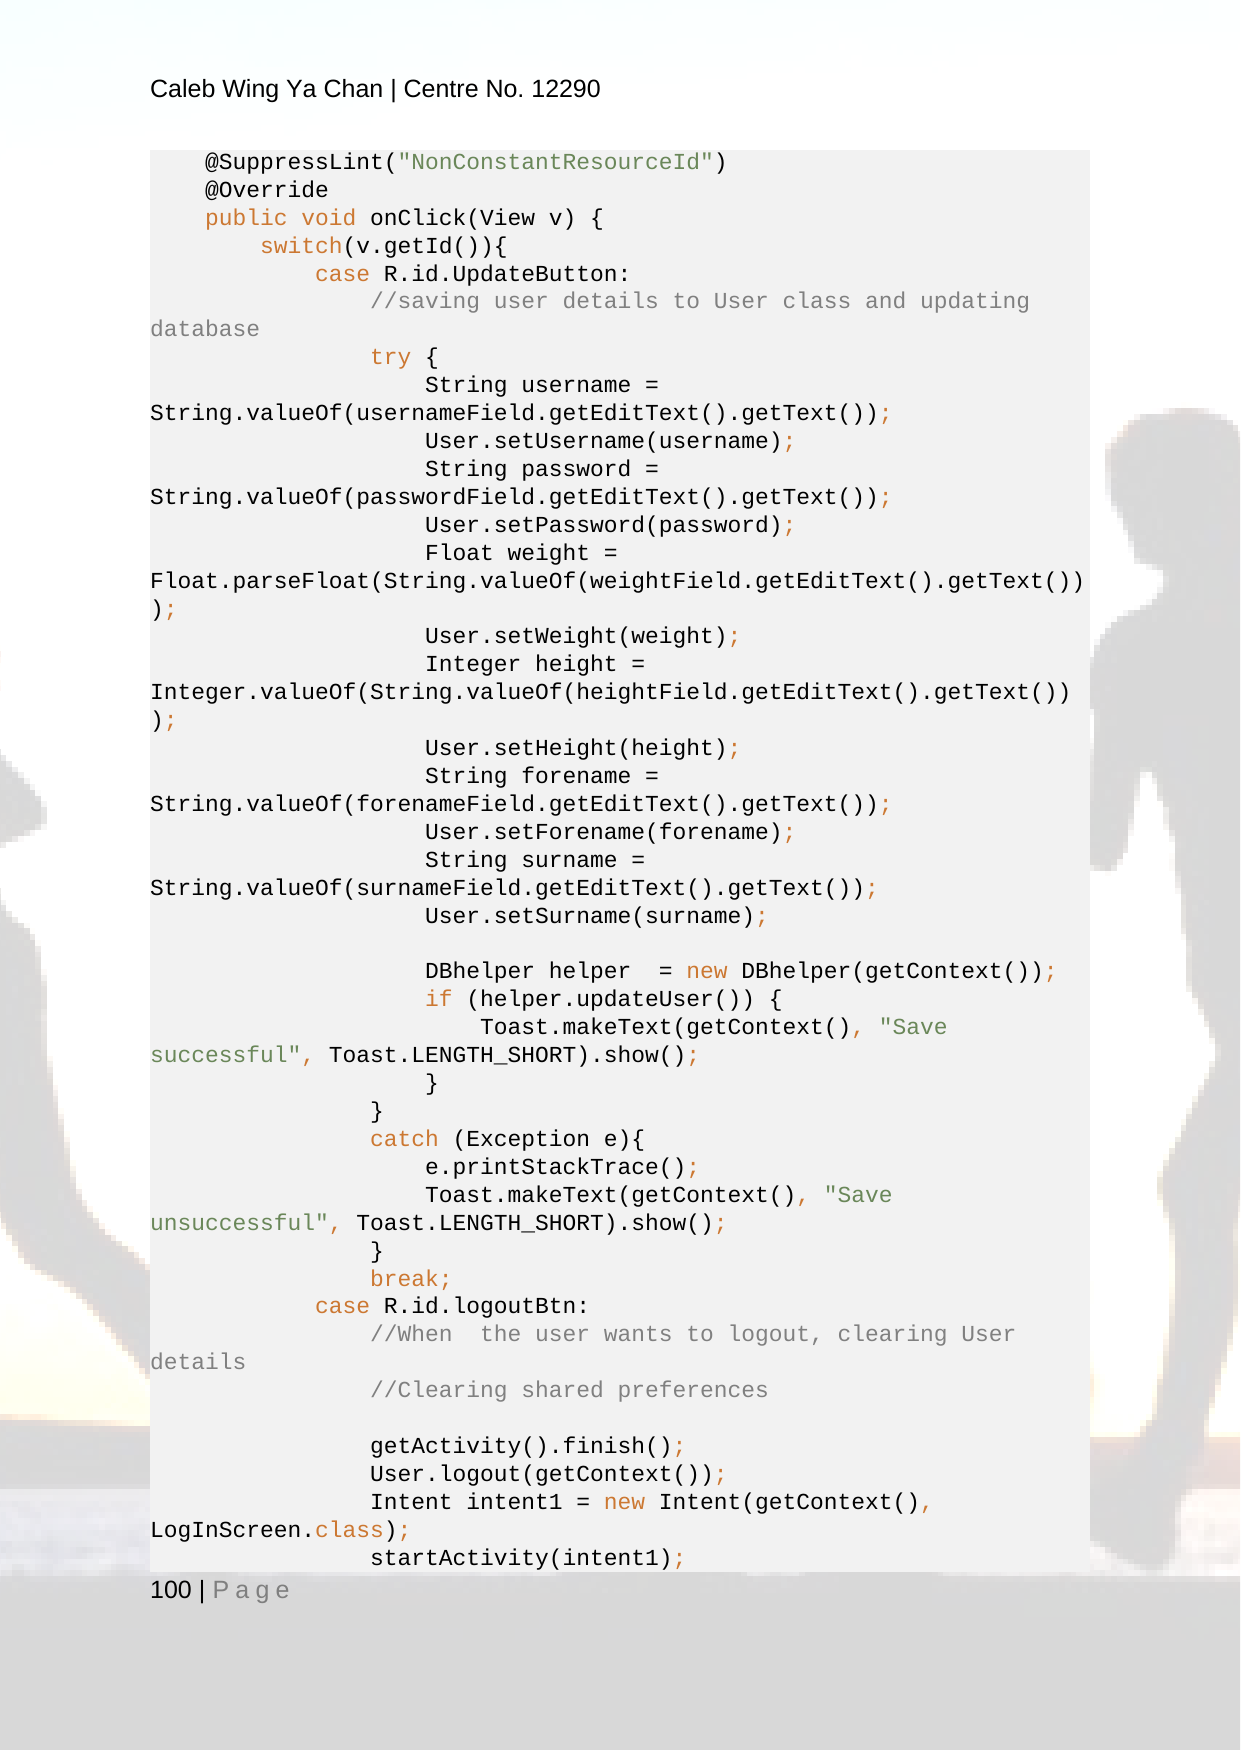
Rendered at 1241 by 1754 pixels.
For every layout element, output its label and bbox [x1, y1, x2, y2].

text [150, 150, 1090, 1572]
